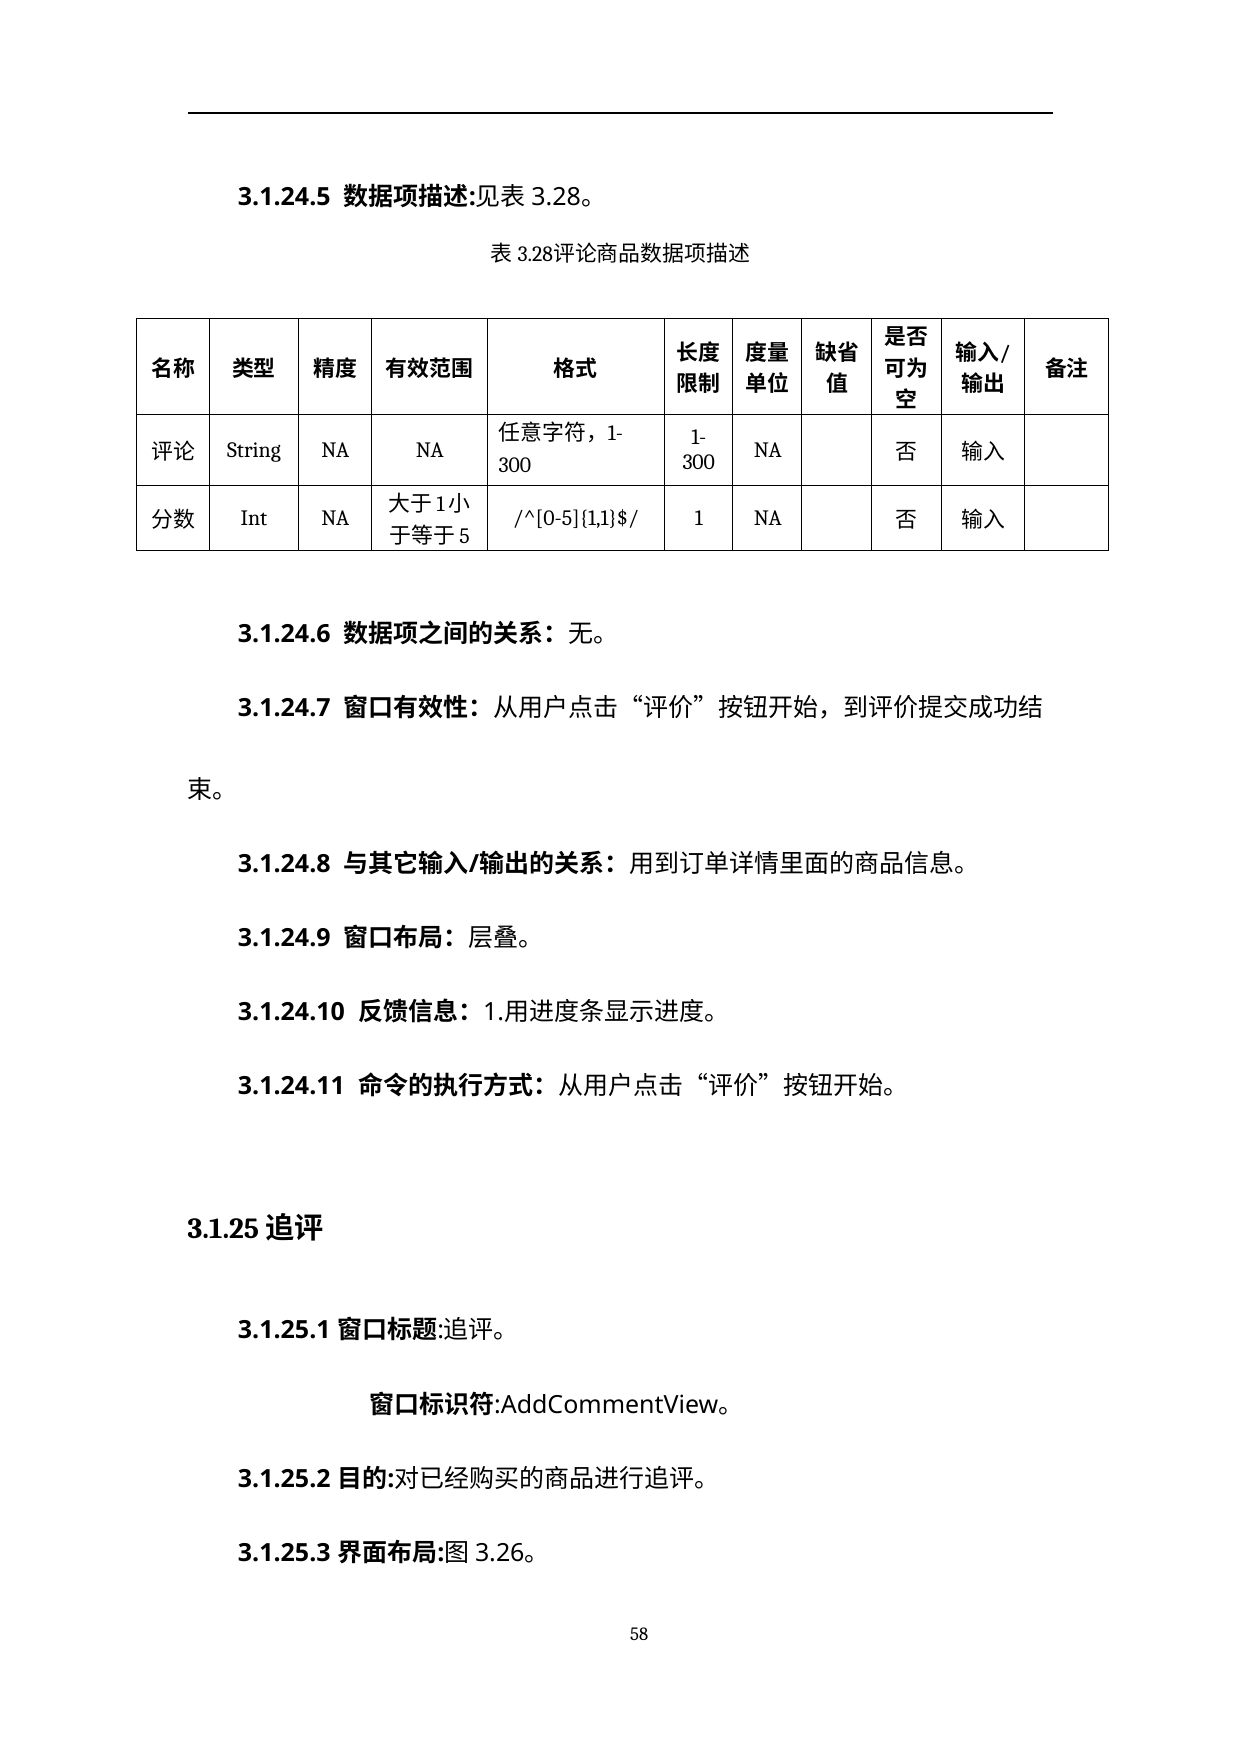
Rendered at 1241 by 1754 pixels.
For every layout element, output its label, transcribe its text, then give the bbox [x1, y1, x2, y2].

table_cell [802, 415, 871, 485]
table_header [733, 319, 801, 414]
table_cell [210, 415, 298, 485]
subtitle 追评 [187, 1193, 1053, 1258]
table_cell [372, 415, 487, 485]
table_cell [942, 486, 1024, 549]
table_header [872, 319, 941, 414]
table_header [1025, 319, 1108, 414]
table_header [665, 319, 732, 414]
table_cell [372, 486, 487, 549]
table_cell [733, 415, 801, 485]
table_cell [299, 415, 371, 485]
text 3.1.24.6 数据项之间的关系：无。 [187, 551, 1053, 664]
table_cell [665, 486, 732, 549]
text 3.1.25.1 窗口标题:追评。 [187, 1296, 1053, 1361]
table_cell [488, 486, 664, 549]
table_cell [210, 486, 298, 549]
text 3.1.24.8 与其它输入/输出的关系：用到订单详情里面的商品信息。 [187, 829, 1053, 894]
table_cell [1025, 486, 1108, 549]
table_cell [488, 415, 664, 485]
text 窗口标识符:AddCommentView。 [319, 1370, 1053, 1435]
text 3.1.24.11 命令的执行方式：从用户点击“评价”按钮开始。 [187, 1051, 1053, 1116]
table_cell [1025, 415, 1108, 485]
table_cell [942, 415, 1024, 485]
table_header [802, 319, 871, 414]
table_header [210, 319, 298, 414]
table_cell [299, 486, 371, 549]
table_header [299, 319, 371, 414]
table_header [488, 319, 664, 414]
text 3.1.24.7 窗口有效性：从用户点击“评价”按钮开始，到评价提交成功结束。 [187, 673, 1053, 820]
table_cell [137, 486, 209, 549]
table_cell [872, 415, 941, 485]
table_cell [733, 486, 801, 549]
text 3.1.25.2 目的:对已经购买的商品进行追评。 [187, 1444, 1053, 1509]
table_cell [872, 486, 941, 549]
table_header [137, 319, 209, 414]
text 3.1.24.10 反馈信息：1.用进度条显示进度。 [187, 977, 1053, 1042]
text 3.1.24.9 窗口布局：层叠。 [187, 903, 1053, 968]
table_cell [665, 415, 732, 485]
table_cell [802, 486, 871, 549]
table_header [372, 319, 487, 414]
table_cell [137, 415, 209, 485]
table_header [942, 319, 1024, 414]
